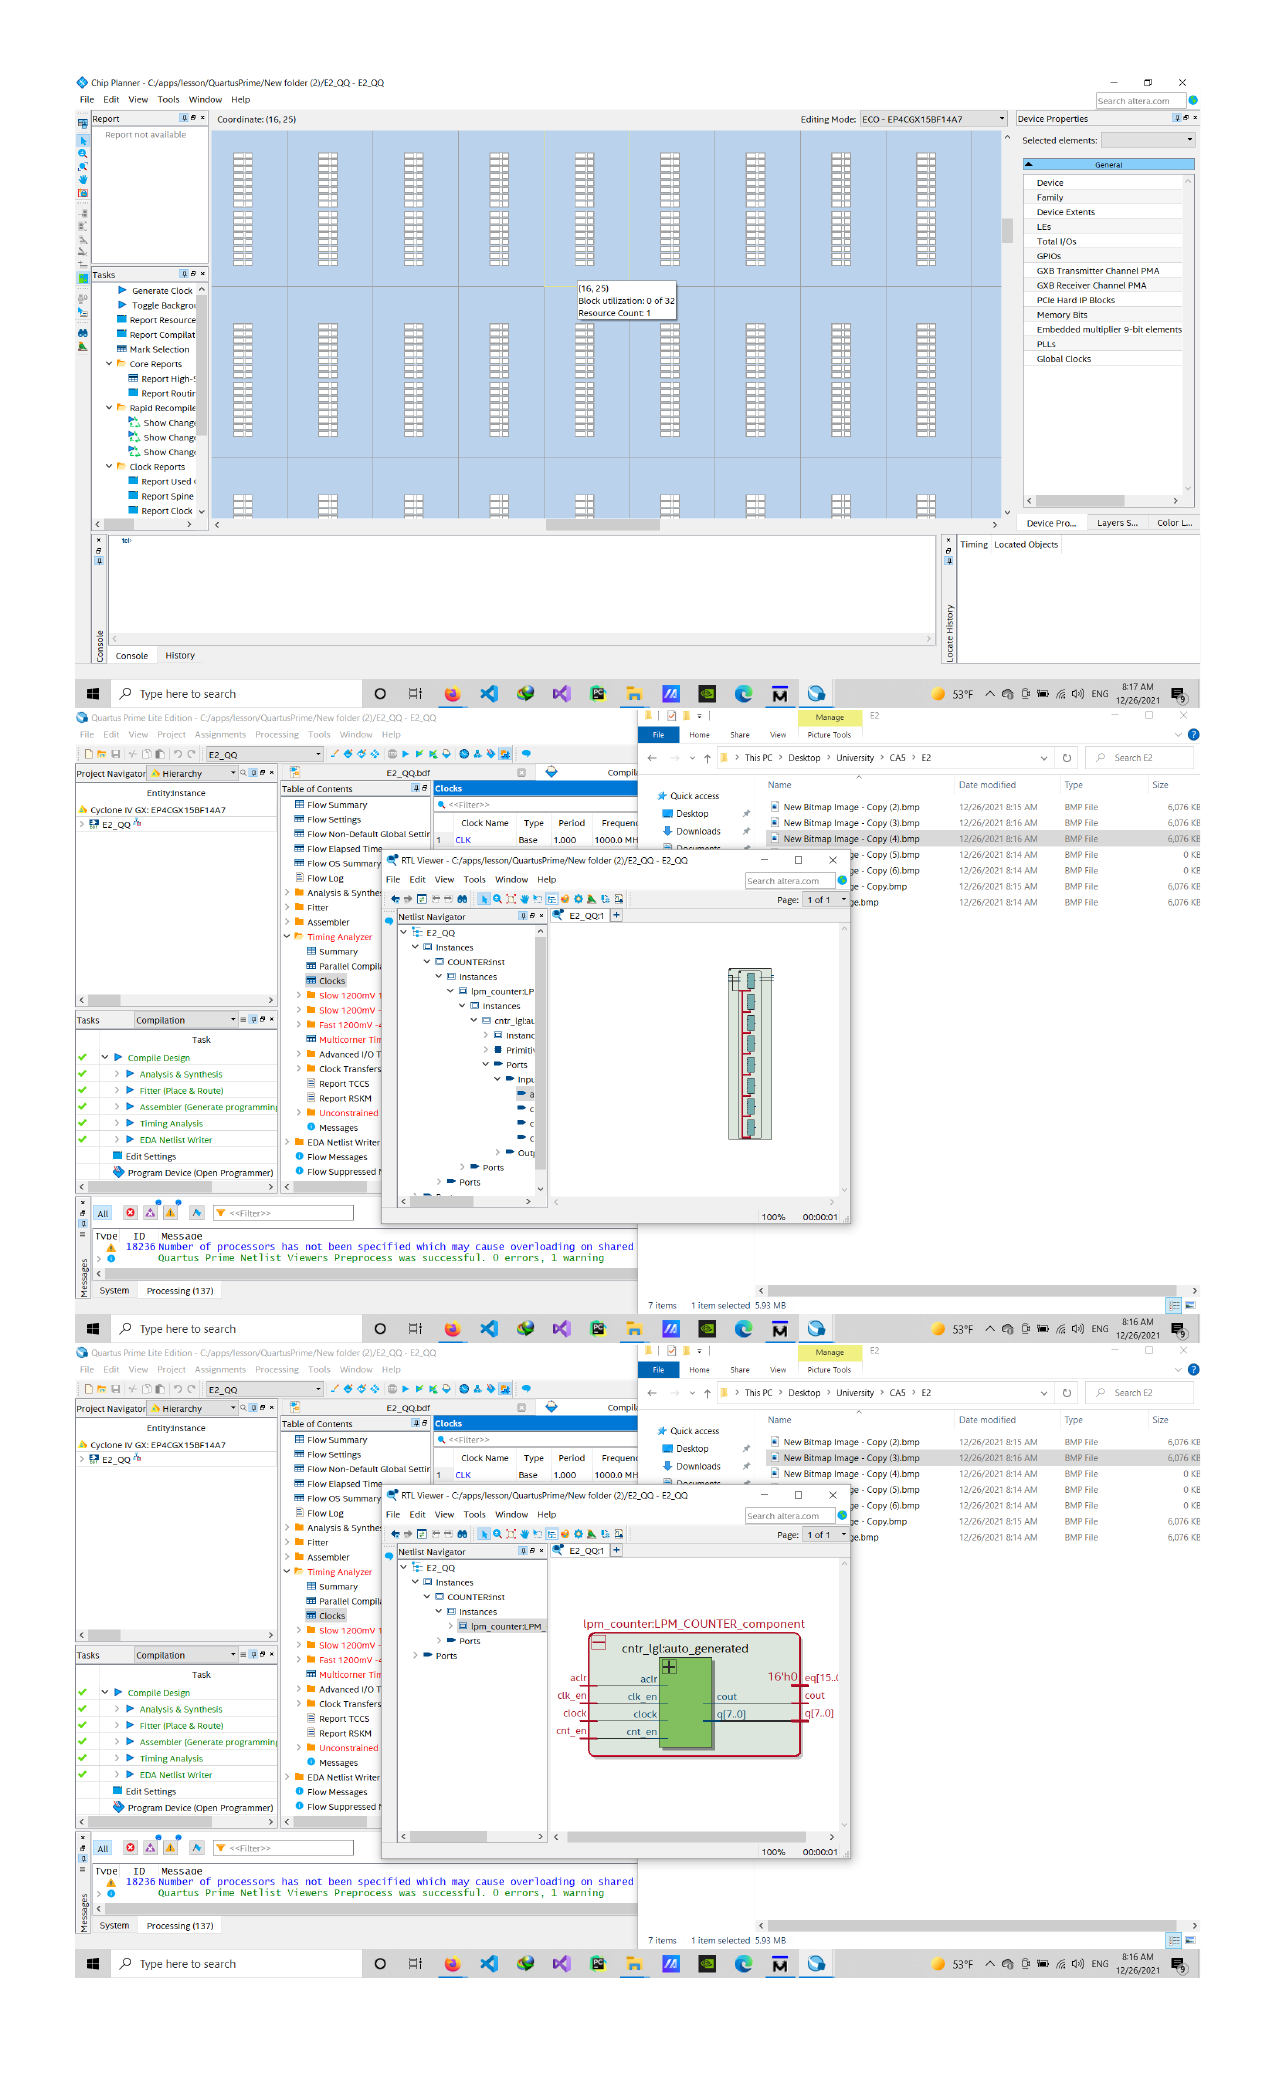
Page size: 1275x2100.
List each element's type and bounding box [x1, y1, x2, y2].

picture [75, 1345, 1200, 1978]
picture [75, 75, 1200, 708]
picture [75, 710, 1200, 1343]
